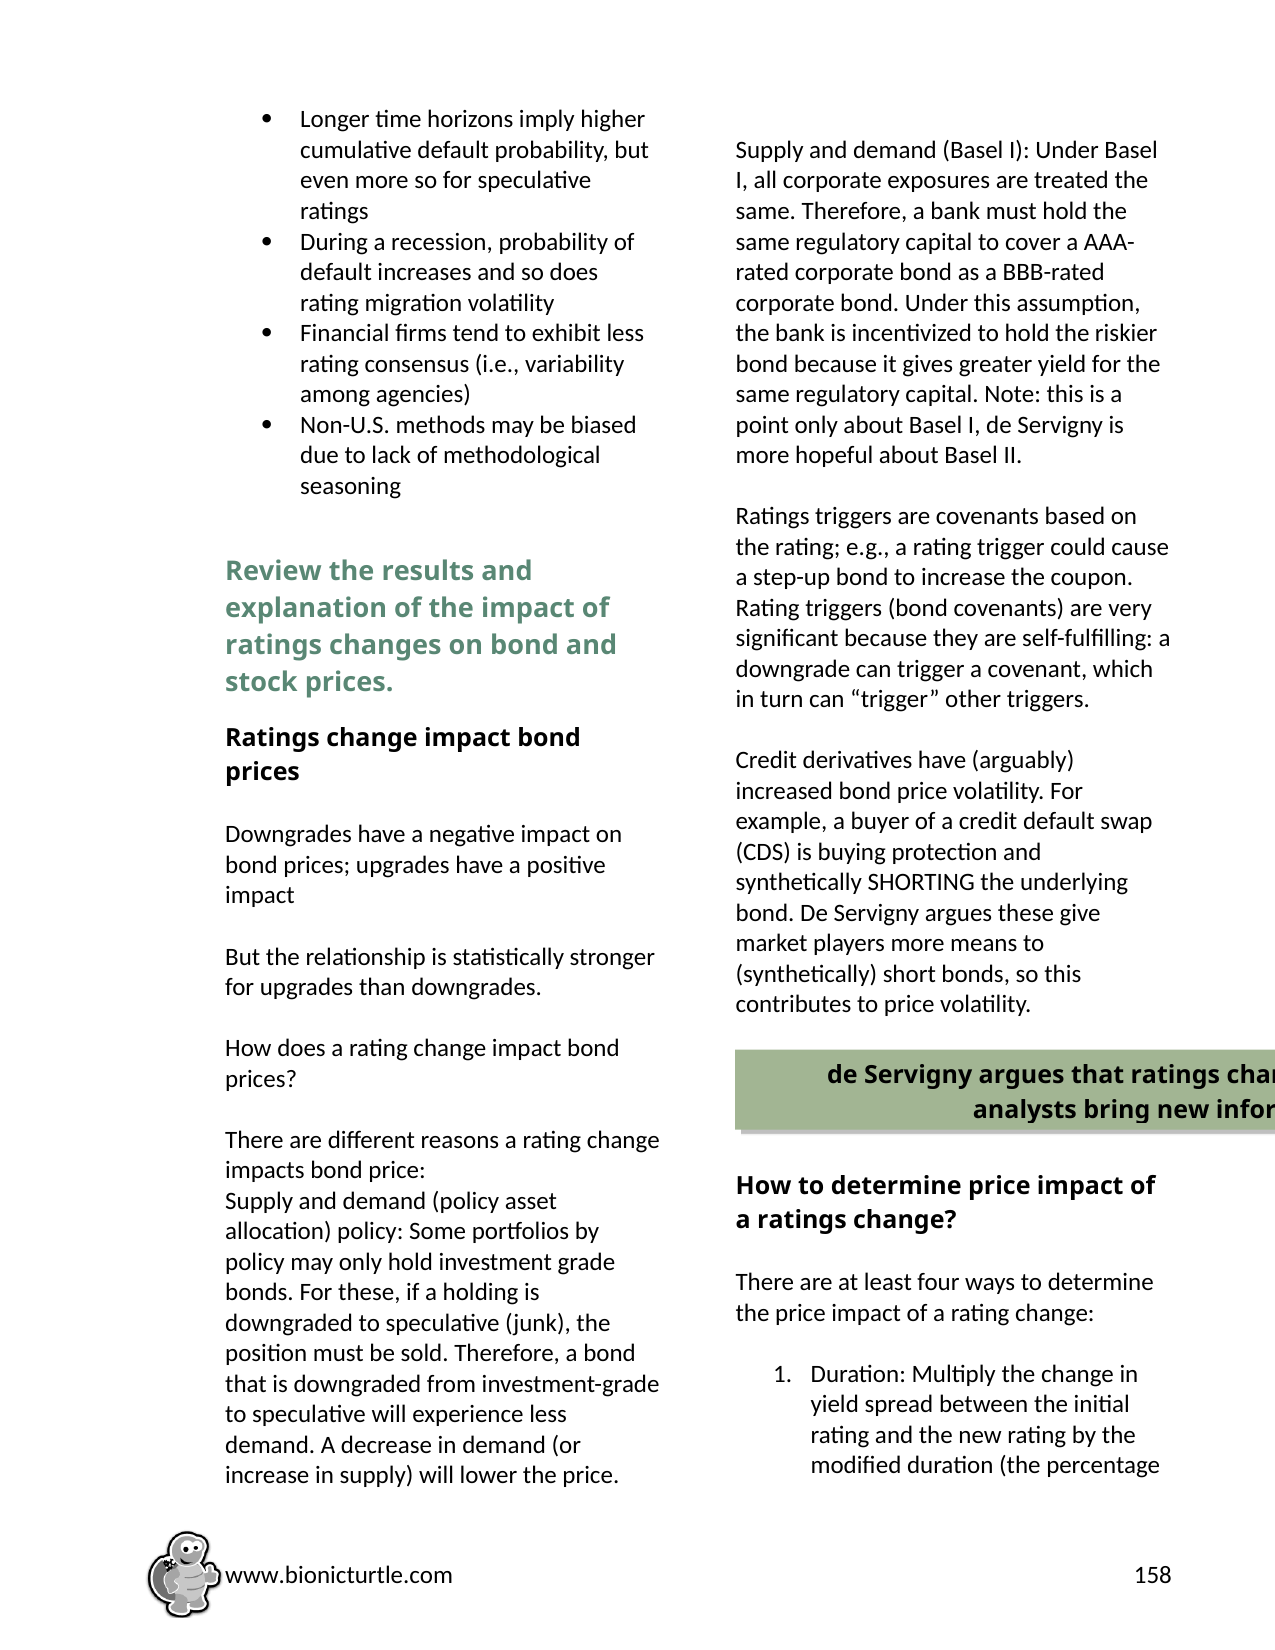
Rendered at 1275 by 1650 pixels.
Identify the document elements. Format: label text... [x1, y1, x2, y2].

list Longer time horizons imply higher cumulative default probability, but even more so for speculative ratings [262, 103, 662, 226]
subtitle How to determine price impact of a ratings change? [735, 1168, 1172, 1236]
text How does a rating change impact bond prices? [225, 1032, 662, 1093]
text But the relationship is statistically stronger for upgrades than downgrades. [225, 941, 662, 1002]
subtitle Review the results and explanation of the impact of ratings changes on bond and stock prices. [225, 552, 662, 699]
text There are different reasons a rating change impacts bond price: [225, 1124, 662, 1185]
subtitle Ratings change impact bond prices [225, 720, 662, 788]
list Financial firms tend to exhibit less rating consensus (i.e., variability among agencies) [262, 317, 662, 409]
text Supply and demand (Basel I): Under Basel I, all corporate exposures are treated the same. Therefore, a bank must hold the same regulatory capital to cover a AAA-rated corporate bond as a BBB-rated corporate bond. Under this assumption, the bank is incentivized to hold the riskier bond because it gives greater yield for the same regulatory capital. Note: this is a point only about Basel I, de Servigny is more hopeful about Basel II. [735, 134, 1172, 470]
text Downgrades have a negative impact on bond prices; upgrades have a positive impact [225, 819, 662, 910]
text Credit derivatives have (arguably) increased bond price volatility. For example, a buyer of a credit default swap (CDS) is buying protection and synthetically SHORTING the underlying bond. De Servigny argues more means to (synthetically) short bonds, so this contributes to price volatility. [735, 744, 1172, 1019]
text Supply and demand (policy asset allocation) policy: Some portfolios by policy may only hold investment grade bonds. For these, if a holding is downgraded to speculative (junk), the position must be sold. Therefore, a bond that is downgraded from investment-grade to speculative will experience less demand. A decrease in demand (or increase in supply) will lower the price. [225, 1185, 662, 1490]
list During a recession, probability of default increases and so does rating migration volatility [262, 226, 662, 317]
text There are at least four ways to determine the price impact of a rating change: [735, 1267, 1172, 1328]
list Non-U.S. methods may be biased due to lack of methodological seasoning [262, 409, 662, 500]
text Ratings triggers are covenants based on the rating; e.g., a rating trigger could cause a step-up bond to increase the coupon. Rating triggers (bond covenants) are very significant because they are self-fulfilling: a downgrade can trigger a covenant, which in turn can “trigger” other triggers. [735, 500, 1172, 714]
